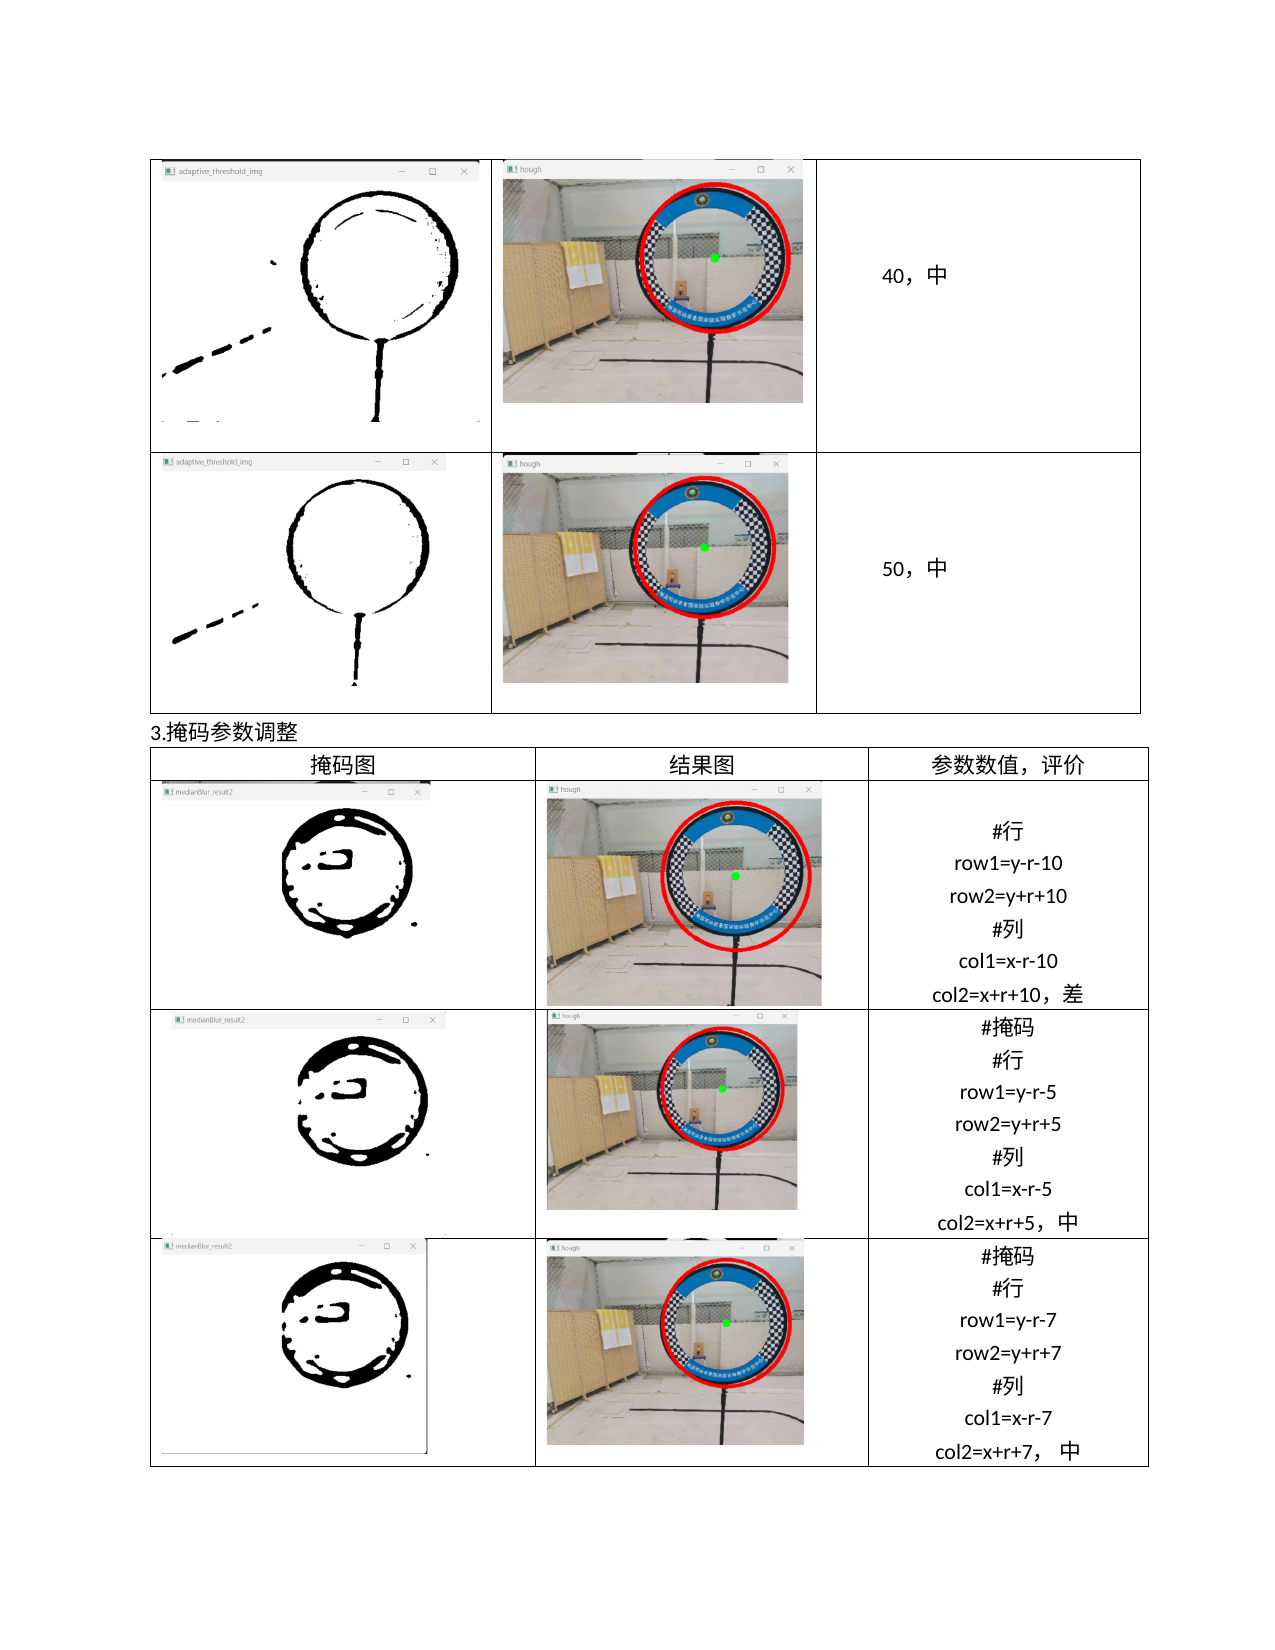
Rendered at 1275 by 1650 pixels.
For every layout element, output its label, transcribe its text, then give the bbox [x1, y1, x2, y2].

table_cell #行 row1=y-r-10 row2=y+r+10 #列 col1=x-r-10 col2=x+r+10，差 [869, 781, 1148, 1009]
picture [161, 453, 447, 686]
picture [546, 1010, 798, 1210]
picture [161, 781, 431, 1001]
table_cell [536, 1010, 868, 1237]
table_cell [492, 160, 816, 452]
table_header 掩码图 [151, 748, 535, 780]
table_cell #掩码 #行 row1=y-r-5 row2=y+r+5 #列 col1=x-r-5 col2=x+r+5，中 [869, 1010, 1148, 1237]
table_cell [151, 160, 491, 452]
table_header 参数数值，评价 [869, 748, 1148, 780]
picture [502, 159, 803, 403]
picture [502, 453, 789, 683]
picture [546, 781, 822, 1006]
table_cell [536, 1239, 868, 1466]
table_cell 40，中 [817, 160, 1140, 452]
table_cell [492, 453, 816, 713]
table_cell [536, 781, 868, 1009]
picture [546, 1238, 804, 1445]
table_cell [151, 1010, 535, 1237]
table_cell [151, 1239, 535, 1466]
table_header 结果图 [536, 748, 868, 780]
table_cell 50，中 [817, 453, 1140, 713]
picture [161, 159, 480, 422]
table_cell [151, 781, 535, 1009]
table_cell #掩码 #行 row1=y-r-7 row2=y+r+7 #列 col1=x-r-7 col2=x+r+7， 中 [869, 1239, 1148, 1466]
picture [171, 1012, 446, 1235]
table_cell [151, 453, 491, 713]
text 3.掩码参数调整 [150, 714, 1125, 747]
picture [161, 1238, 428, 1454]
